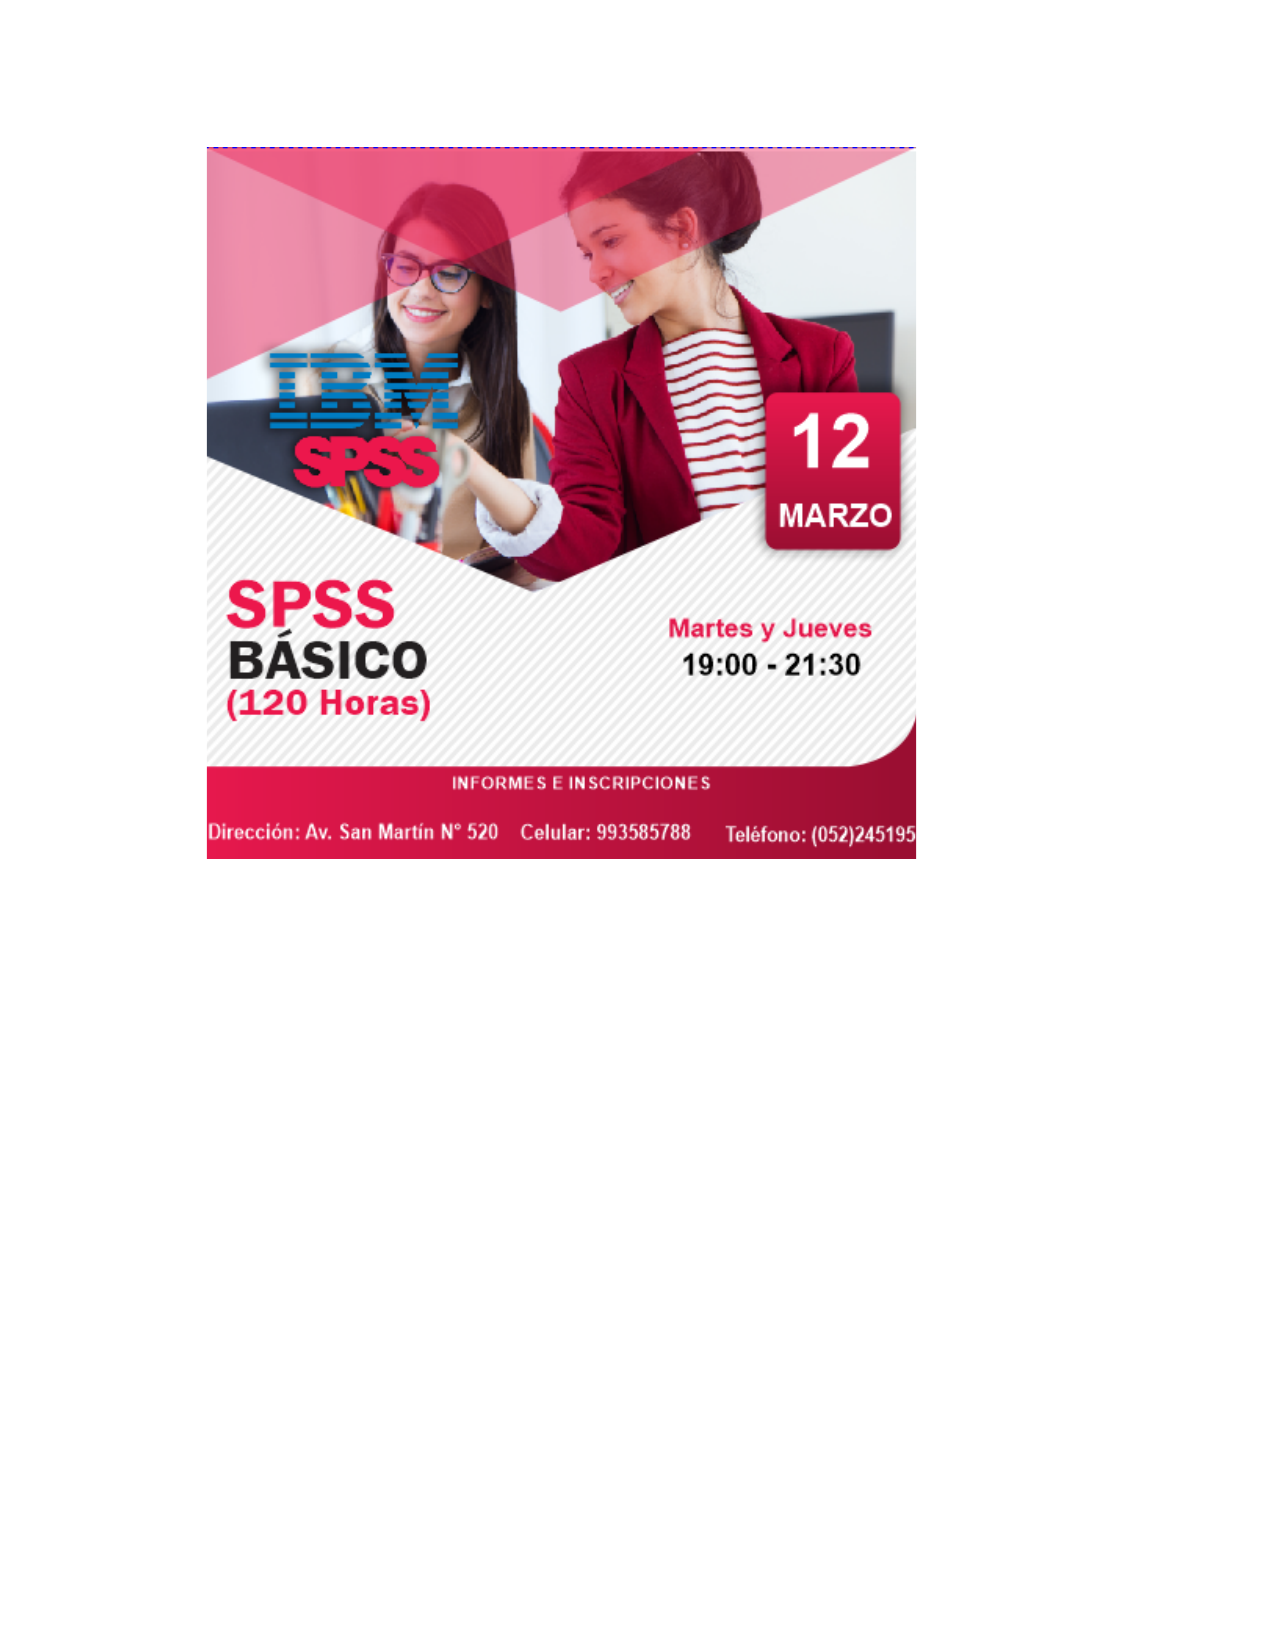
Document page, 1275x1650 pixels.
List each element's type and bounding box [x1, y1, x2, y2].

picture [206, 147, 917, 859]
